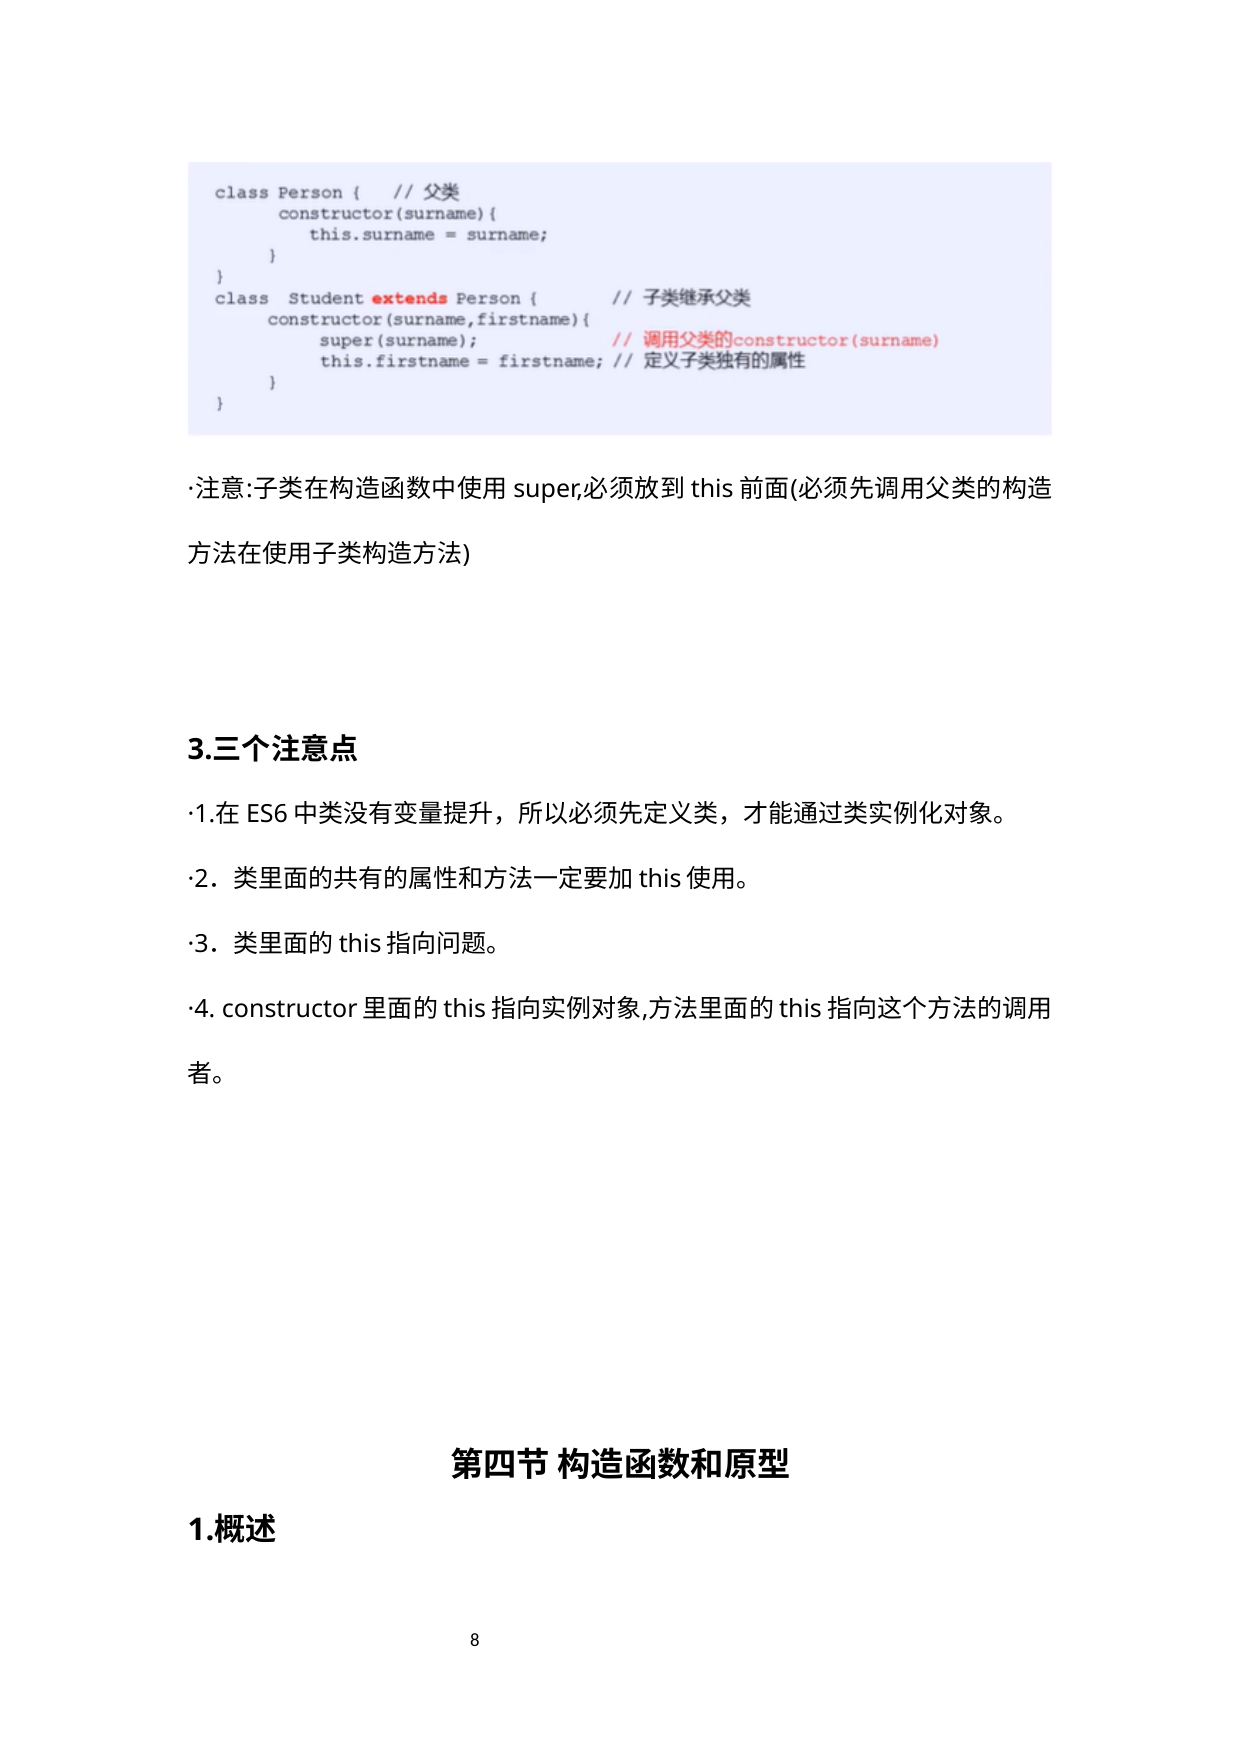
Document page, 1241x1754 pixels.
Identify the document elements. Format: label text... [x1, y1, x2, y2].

list ·2．类里面的共有的属性和方法一定要加this使用。 [187, 844, 1053, 909]
list ·4. constructor里面的this指向实例对象,方法里面的this指向这个方法的调用者。 [187, 974, 1053, 1104]
picture [187, 162, 1053, 440]
list ·3．类里面的this指向问题。 [187, 909, 1053, 974]
list ·1.在 ES6中类没有变量提升，所以必须先定义类，才能通过类实例化对象。 [187, 779, 1053, 844]
text 第四节 构造函数和原型 [187, 1429, 1053, 1494]
list 3.三个注意点 [187, 714, 1053, 779]
list 1.概述 [187, 1494, 1053, 1559]
list ·注意:子类在构造函数中使用super,必须放到this前面(必须先调用父类的构造方法在使用子类构造方法) [187, 454, 1053, 584]
